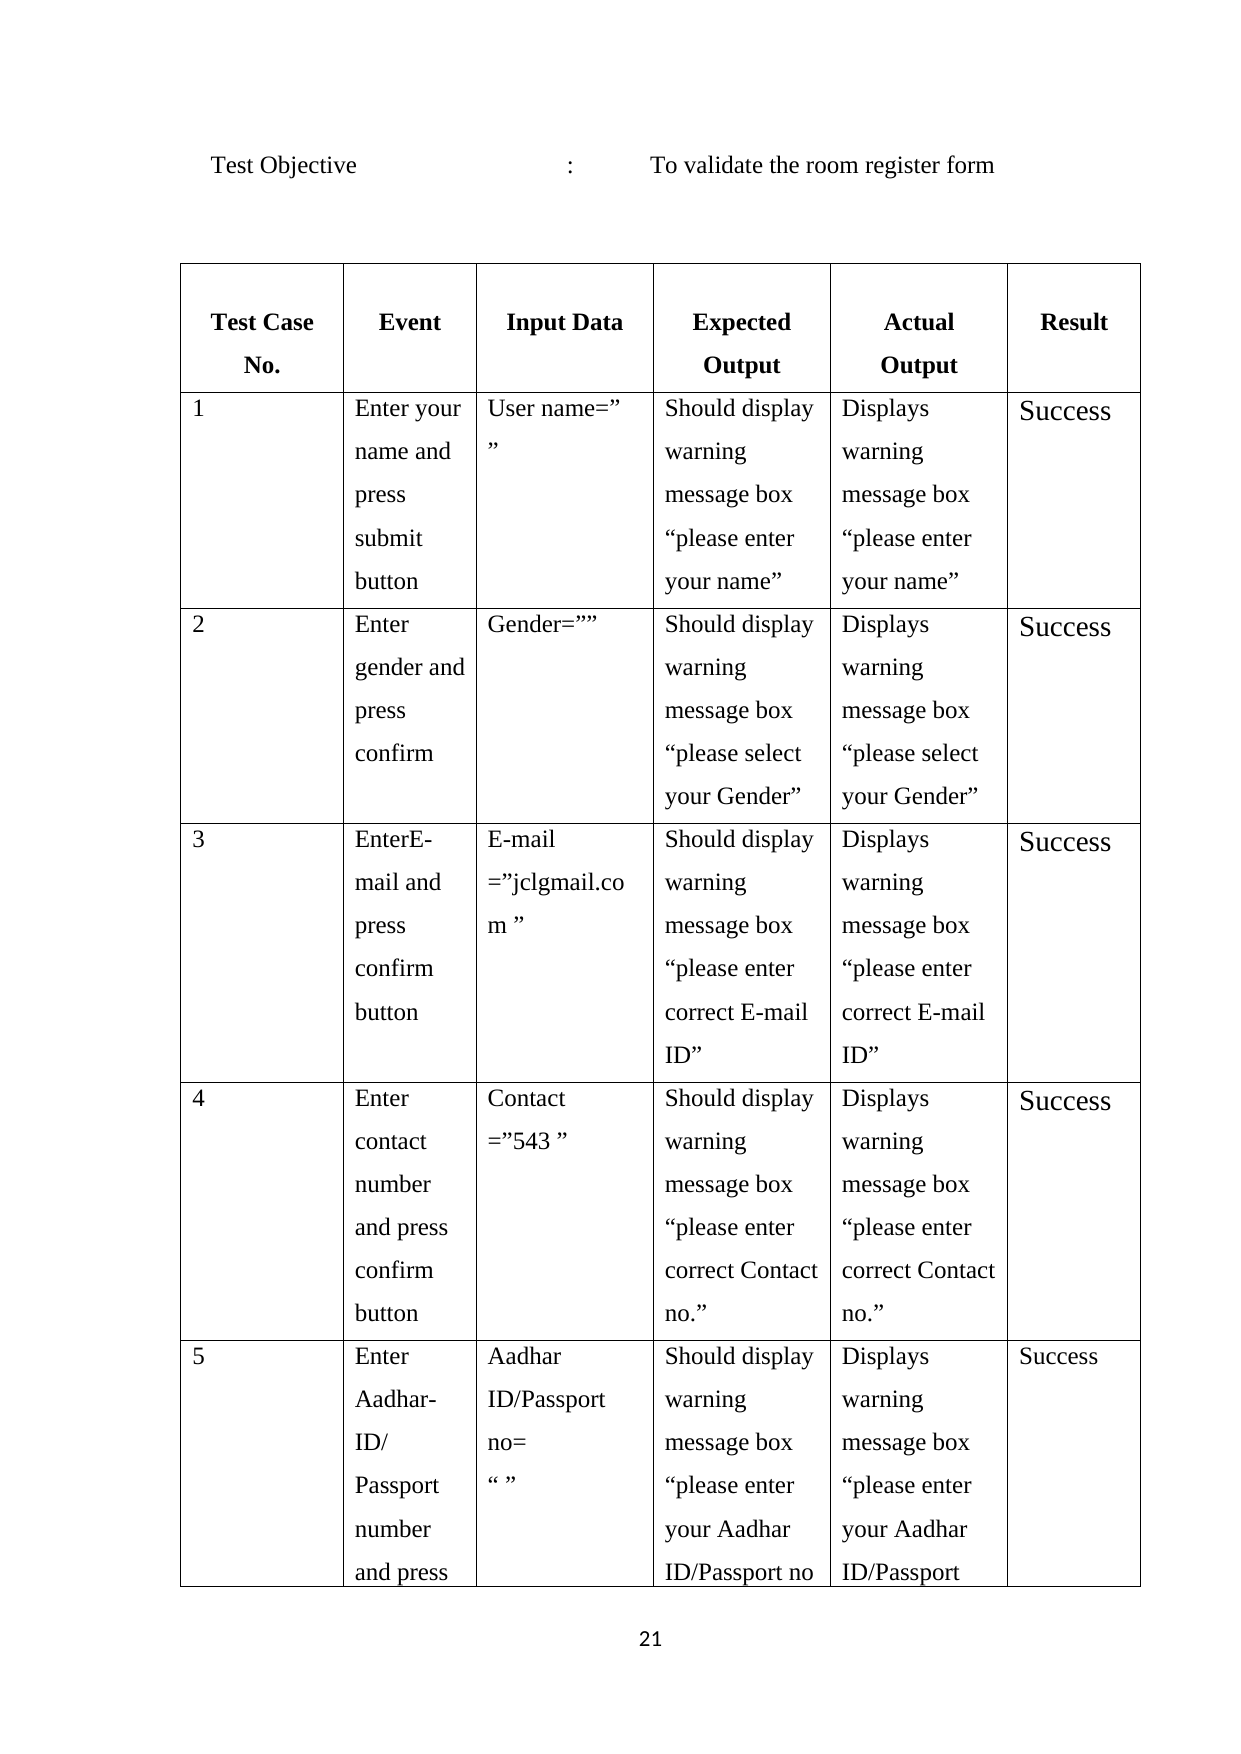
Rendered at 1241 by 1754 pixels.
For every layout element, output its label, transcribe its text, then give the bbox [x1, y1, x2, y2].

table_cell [477, 1341, 653, 1586]
table_cell Contact =”543 ” [477, 1083, 653, 1340]
table_cell 4 [181, 1083, 343, 1340]
table_header Expected Output [654, 264, 830, 392]
table_header Event [344, 264, 476, 392]
table_cell Success [1008, 1083, 1140, 1340]
table_cell Should display warning message box “please enter your name” [654, 393, 830, 608]
table_cell User name=” ” [477, 393, 653, 608]
table_cell Enter contact number and press confirm button [344, 1083, 476, 1340]
table_cell 2 [181, 609, 343, 823]
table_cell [344, 1341, 476, 1586]
table_cell E-mail =”jclgmail.com ” [477, 824, 653, 1082]
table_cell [654, 1341, 830, 1586]
table_cell Should display warning message box “please enter correct Contact no.” [654, 1083, 830, 1340]
table_cell Should display warning message box “please enter correct E-mail ID” [654, 824, 830, 1082]
table_cell Displays warning message box “please select your Gender” [831, 609, 1007, 823]
table_cell Success [1008, 824, 1140, 1082]
table_cell Should display warning message box “please select your Gender” [654, 609, 830, 823]
table_cell 3 [181, 824, 343, 1082]
table_cell Gender=”” [477, 609, 653, 823]
table_header Result [1008, 264, 1140, 392]
table_cell Test Objective : [199, 150, 638, 192]
table_cell Displays warning message box “please enter your name” [831, 393, 1007, 608]
table_header Actual Output [831, 264, 1007, 392]
table_cell To validate the room register form [639, 150, 1078, 192]
table_cell Enter your name and press submit button [344, 393, 476, 608]
table_header Input Data [477, 264, 653, 392]
table_cell Success [1008, 609, 1140, 823]
table_cell Enter gender and press confirm [344, 609, 476, 823]
table_cell EnterE-mail and press confirm button [344, 824, 476, 1082]
table_cell Success [1008, 1341, 1140, 1586]
table_cell 1 [181, 393, 343, 608]
table_cell 5 [181, 1341, 343, 1586]
table_header Test Case No. [181, 264, 343, 392]
table_cell Success [1008, 393, 1140, 608]
table_cell Displays warning message box “please enter correct E-mail ID” [831, 824, 1007, 1082]
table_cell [831, 1341, 1007, 1586]
table_cell Displays warning message box “please enter correct Contact no.” [831, 1083, 1007, 1340]
